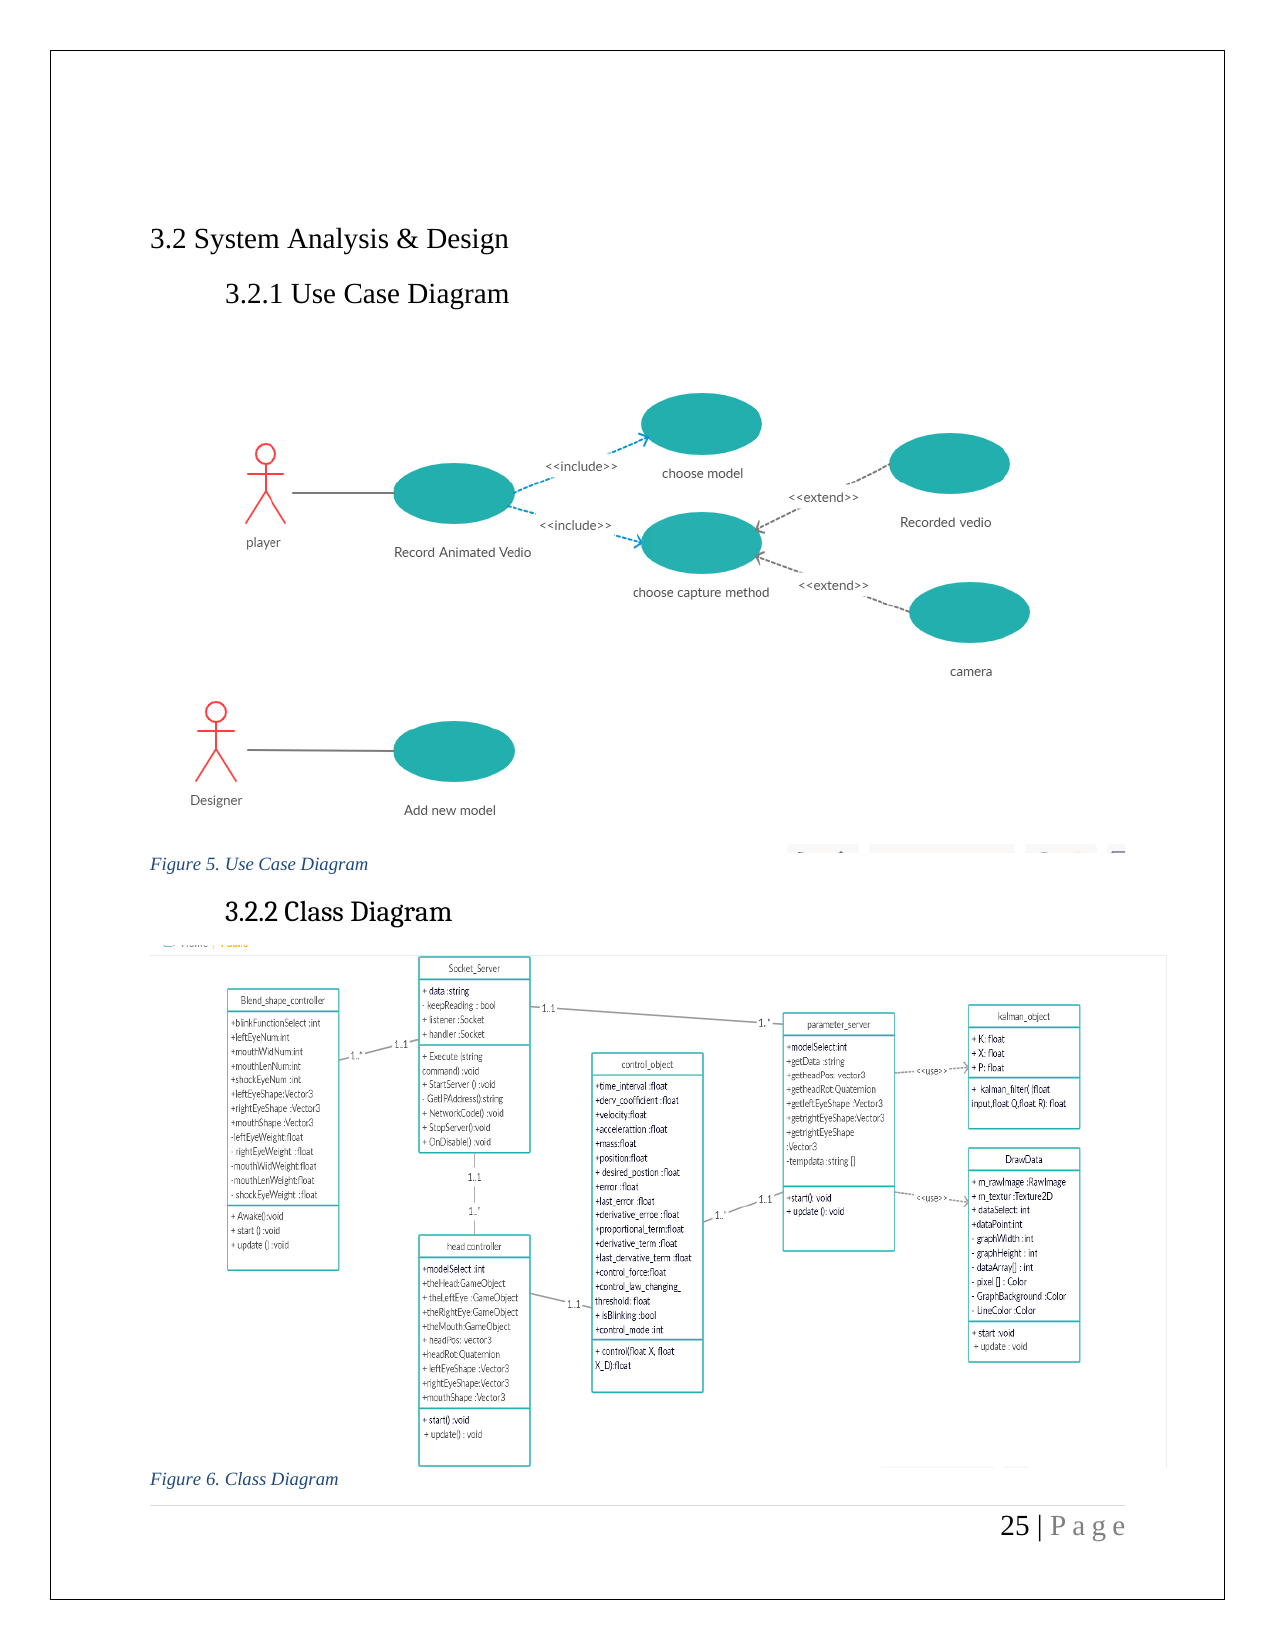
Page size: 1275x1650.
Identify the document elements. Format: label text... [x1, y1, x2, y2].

subtitle 3.2.1 Use Case Diagram [225, 276, 1125, 309]
subtitle 3.2 System Analysis & Design [150, 221, 1125, 255]
picture [150, 945, 1168, 1468]
subtitle 3.2.2 Class Diagram [225, 895, 1125, 929]
picture [150, 359, 1125, 853]
